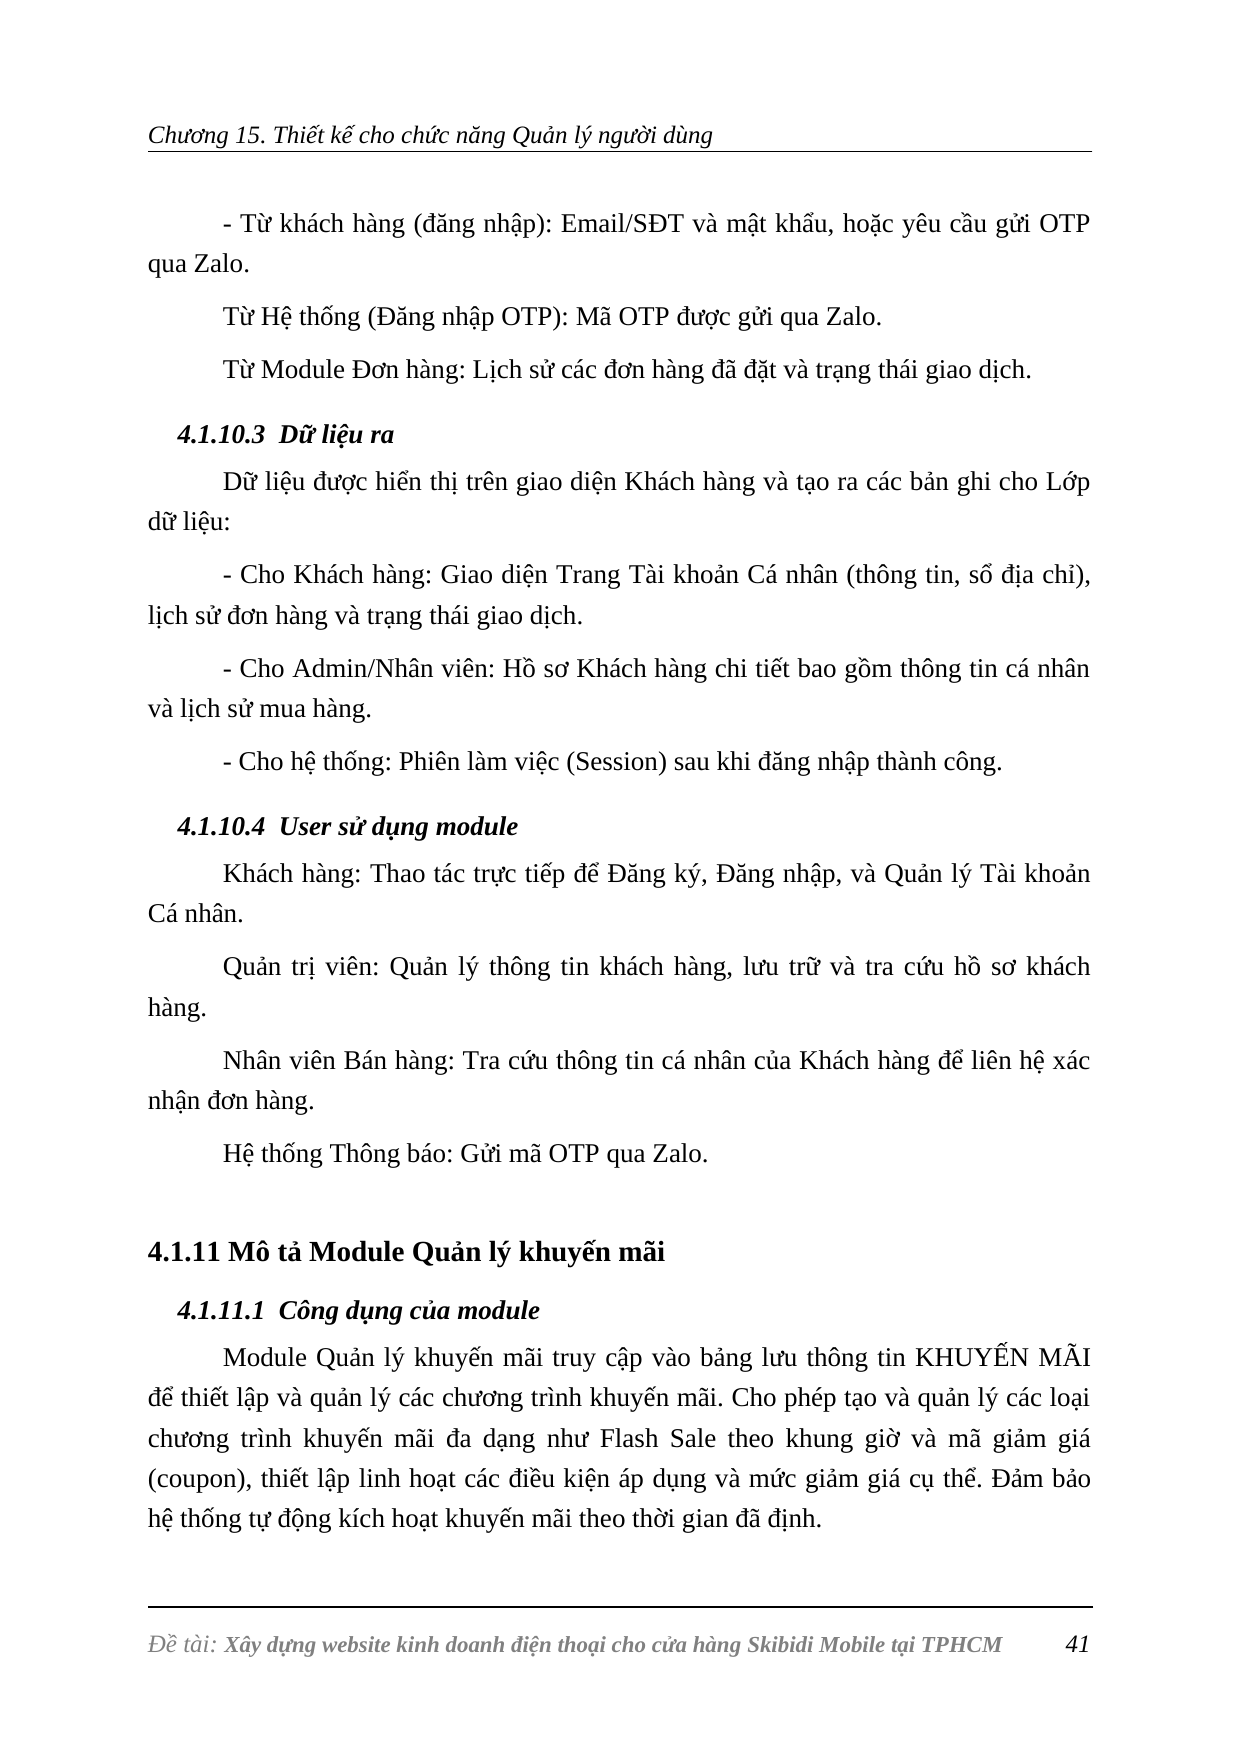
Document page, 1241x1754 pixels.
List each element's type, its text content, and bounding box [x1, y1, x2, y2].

text Quản trị viên: Quản lý thông tin khách hàng, lưu trữ và tra cứu hồ sơ khách hàng. [148, 951, 1092, 1022]
text Nhân viên Bán hàng: Tra cứu thông tin cá nhân của Khách hàng để liên hệ xác nhận đơn hàng. [148, 1044, 1092, 1115]
text - Cho Admin/Nhân viên: Hồ sơ Khách hàng chi tiết bao gồm thông tin cá nhân và lịch sử mua hàng. [148, 652, 1092, 723]
text Hệ thống Thông báo: Gửi mã OTP qua Zalo. [148, 1137, 1092, 1168]
text Từ Module Đơn hàng: Lịch sử các đơn hàng đã đặt và trạng thái giao dịch. [148, 353, 1092, 384]
text - Từ khách hàng (đăng nhập): Email/SĐT và mật khẩu, hoặc yêu cầu gửi OTP qua Zalo. [148, 207, 1092, 278]
subtitle User sử dụng module [177, 811, 1092, 842]
text Khách hàng: Thao tác trực tiếp để Đăng ký, Đăng nhập, và Quản lý Tài khoản Cá nhân. [148, 857, 1092, 929]
text Từ Hệ thống (Đăng nhập OTP): Mã OTP được gửi qua Zalo. [148, 300, 1092, 331]
subtitle Dữ liệu ra [177, 418, 1092, 449]
subtitle Công dụng của module [177, 1294, 1092, 1325]
text Module Quản lý khuyến mãi truy cập vào bảng lưu thông tin KHUYẾN MÃI để thiết lập và quản lý các chương trình khuyến mãi. Cho phép tạo và quản lý các loại chương trình khuyến mãi đa dạng như Flash Sale theo khung giờ và mã giảm giá (coupon), thiết lập linh hoạt các điều kiện áp dụng và mức giảm giá cụ thể. Đảm bảo hệ thống tự động kích hoạt khuyến mãi theo thời gian đã định. [148, 1341, 1092, 1534]
subtitle Mô tả Module Quản lý khuyến mãi [148, 1228, 1092, 1269]
text - Cho hệ thống: Phiên làm việc (Session) sau khi đăng nhập thành công. [148, 745, 1092, 776]
text - Cho Khách hàng: Giao diện Trang Tài khoản Cá nhân (thông tin, sổ địa chỉ), lịch sử đơn hàng và trạng thái giao dịch. [148, 558, 1092, 630]
text Dữ liệu được hiển thị trên giao diện Khách hàng và tạo ra các bản ghi cho Lớp dữ liệu: [148, 465, 1092, 537]
